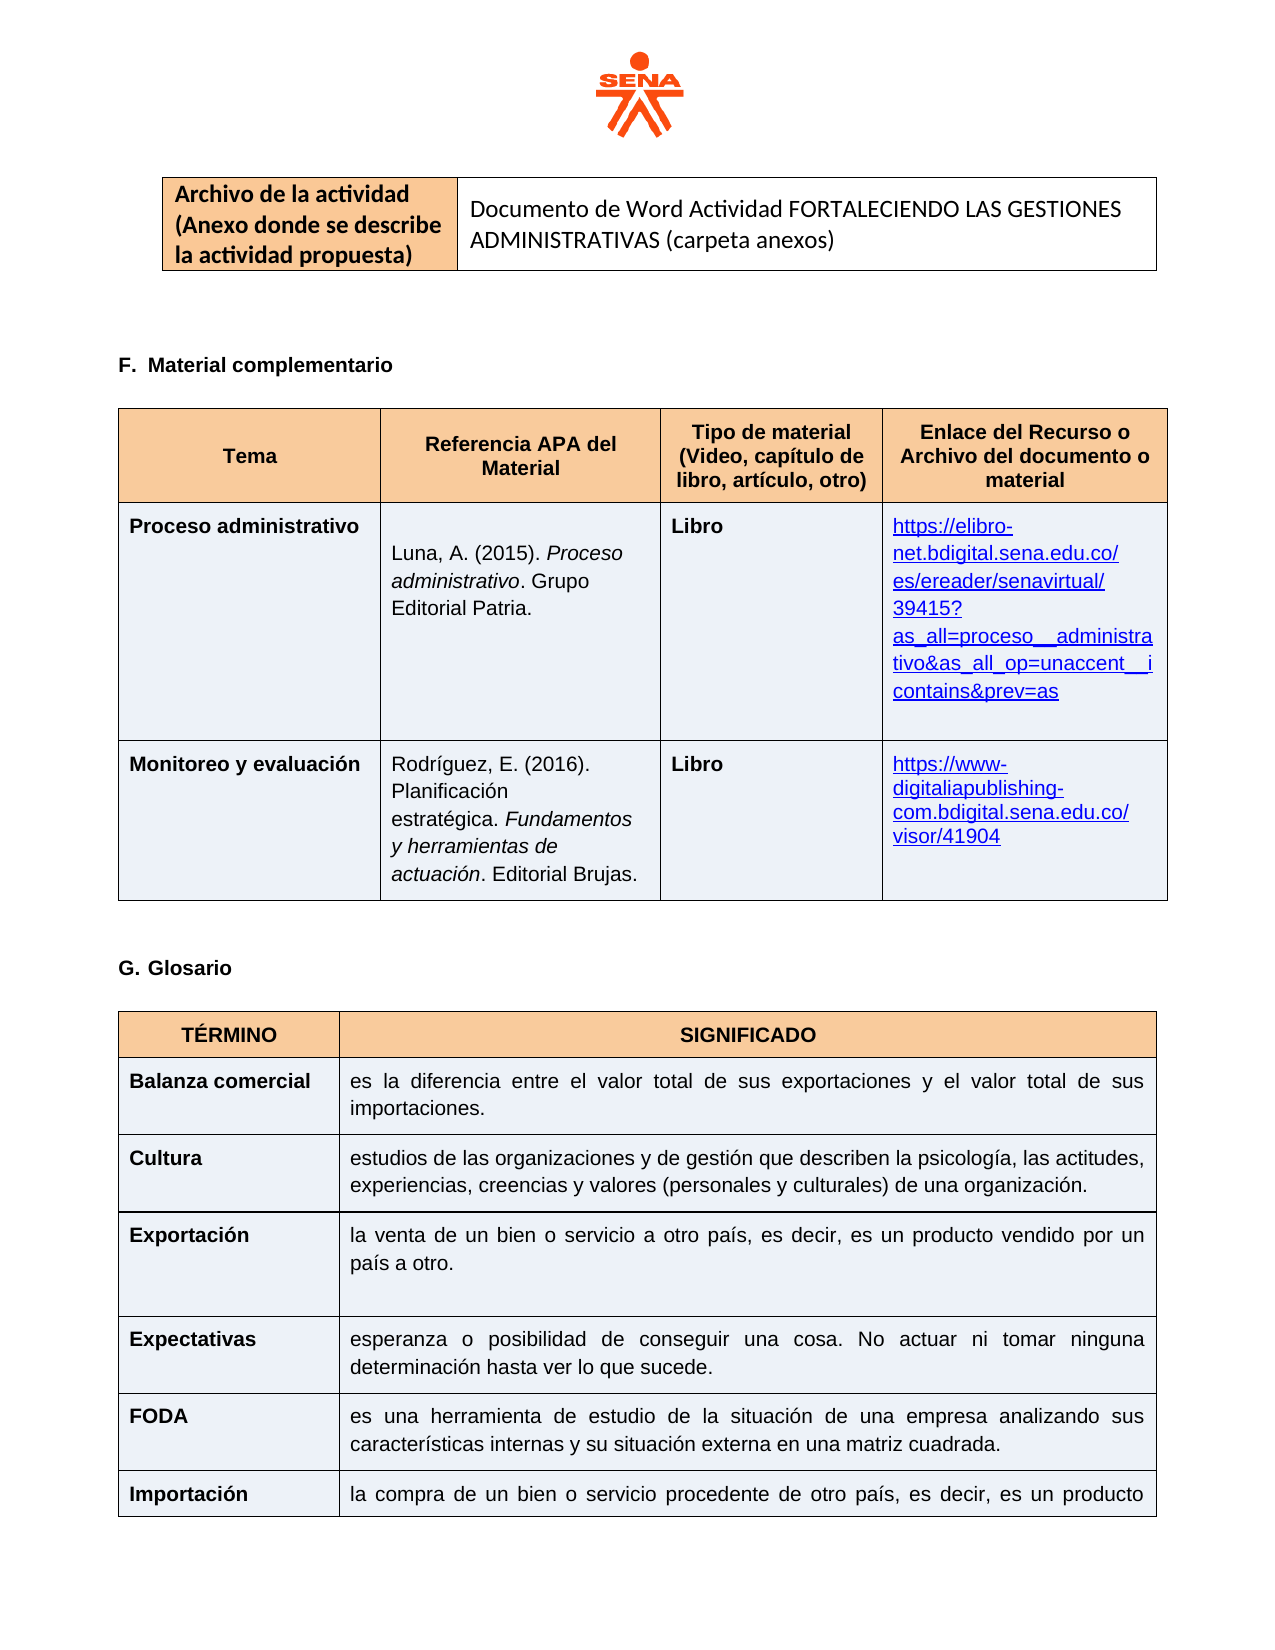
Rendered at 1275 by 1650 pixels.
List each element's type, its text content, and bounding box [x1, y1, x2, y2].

table_header TÉRMINO [119, 1012, 339, 1057]
table_header Tema [119, 409, 380, 502]
table_cell https://elibro-net.bdigital.sena.edu.co/es/ereader/senavirtual/39415?as_all=proceso__administrativo&as_all_op=unaccent__icontains&prev=as [883, 503, 1167, 740]
table_header Referencia APA del Material [381, 409, 660, 502]
table_cell es la diferencia entre el valor total de sus exportaciones y el valor total de sus importaciones. [340, 1058, 1156, 1134]
picture [585, 48, 690, 142]
table_header Tipo de material (Video, capítulo de libro, artículo, otro) [661, 409, 882, 502]
table_cell la compra de un bien o servicio procedente de otro país, es decir, es un producto comprado a otro país. [340, 1471, 1156, 1516]
table_cell Monitoreo y evaluación [119, 741, 380, 900]
table_cell estudios de las organizaciones y de gestión que describen la psicología, las actitudes, experiencias, creencias y valores (personales y culturales) de una organización. [340, 1135, 1156, 1211]
table_cell Importación [119, 1471, 339, 1516]
table_cell Expectativas [119, 1317, 339, 1393]
list Material complementario [118, 353, 1157, 377]
table_cell Balanza comercial [119, 1058, 339, 1134]
table_cell Libro [661, 503, 882, 740]
table_cell Libro [661, 741, 882, 900]
table_header Enlace del Recurso o Archivo del documento o material [883, 409, 1167, 502]
table_cell Archivo de la actividad (Anexo donde se describe la actividad propuesta) [163, 178, 457, 270]
table_cell Rodríguez, E. (2016). Planificación estratégica. Fundamentos y herramientas de actuación. Editorial Brujas. [381, 741, 660, 900]
table_cell Documento de Word Actividad FORTALECIENDO LAS GESTIONES ADMINISTRATIVAS (carpeta anexos) [458, 178, 1156, 270]
table_header SIGNIFICADO [340, 1012, 1156, 1057]
table_cell Luna, A. (2015). Proceso administrativo. Grupo Editorial Patria. [381, 503, 660, 740]
table_cell FODA [119, 1394, 339, 1470]
table_cell https://www-digitaliapublishing-com.bdigital.sena.edu.co/visor/41904 [883, 741, 1167, 900]
table_cell Exportación [119, 1213, 339, 1316]
table_cell esperanza o posibilidad de conseguir una cosa. No actuar ni tomar ninguna determinación hasta ver lo que sucede. [340, 1317, 1156, 1393]
list Glosario [118, 956, 1157, 980]
table_cell Proceso administrativo [119, 503, 380, 740]
table_cell es una herramienta de estudio de la situación de una empresa analizando sus características internas y su situación externa en una matriz cuadrada. [340, 1394, 1156, 1470]
table_cell la venta de un bien o servicio a otro país, es decir, es un producto vendido por un país a otro. [340, 1213, 1156, 1316]
table_cell Cultura [119, 1135, 339, 1211]
